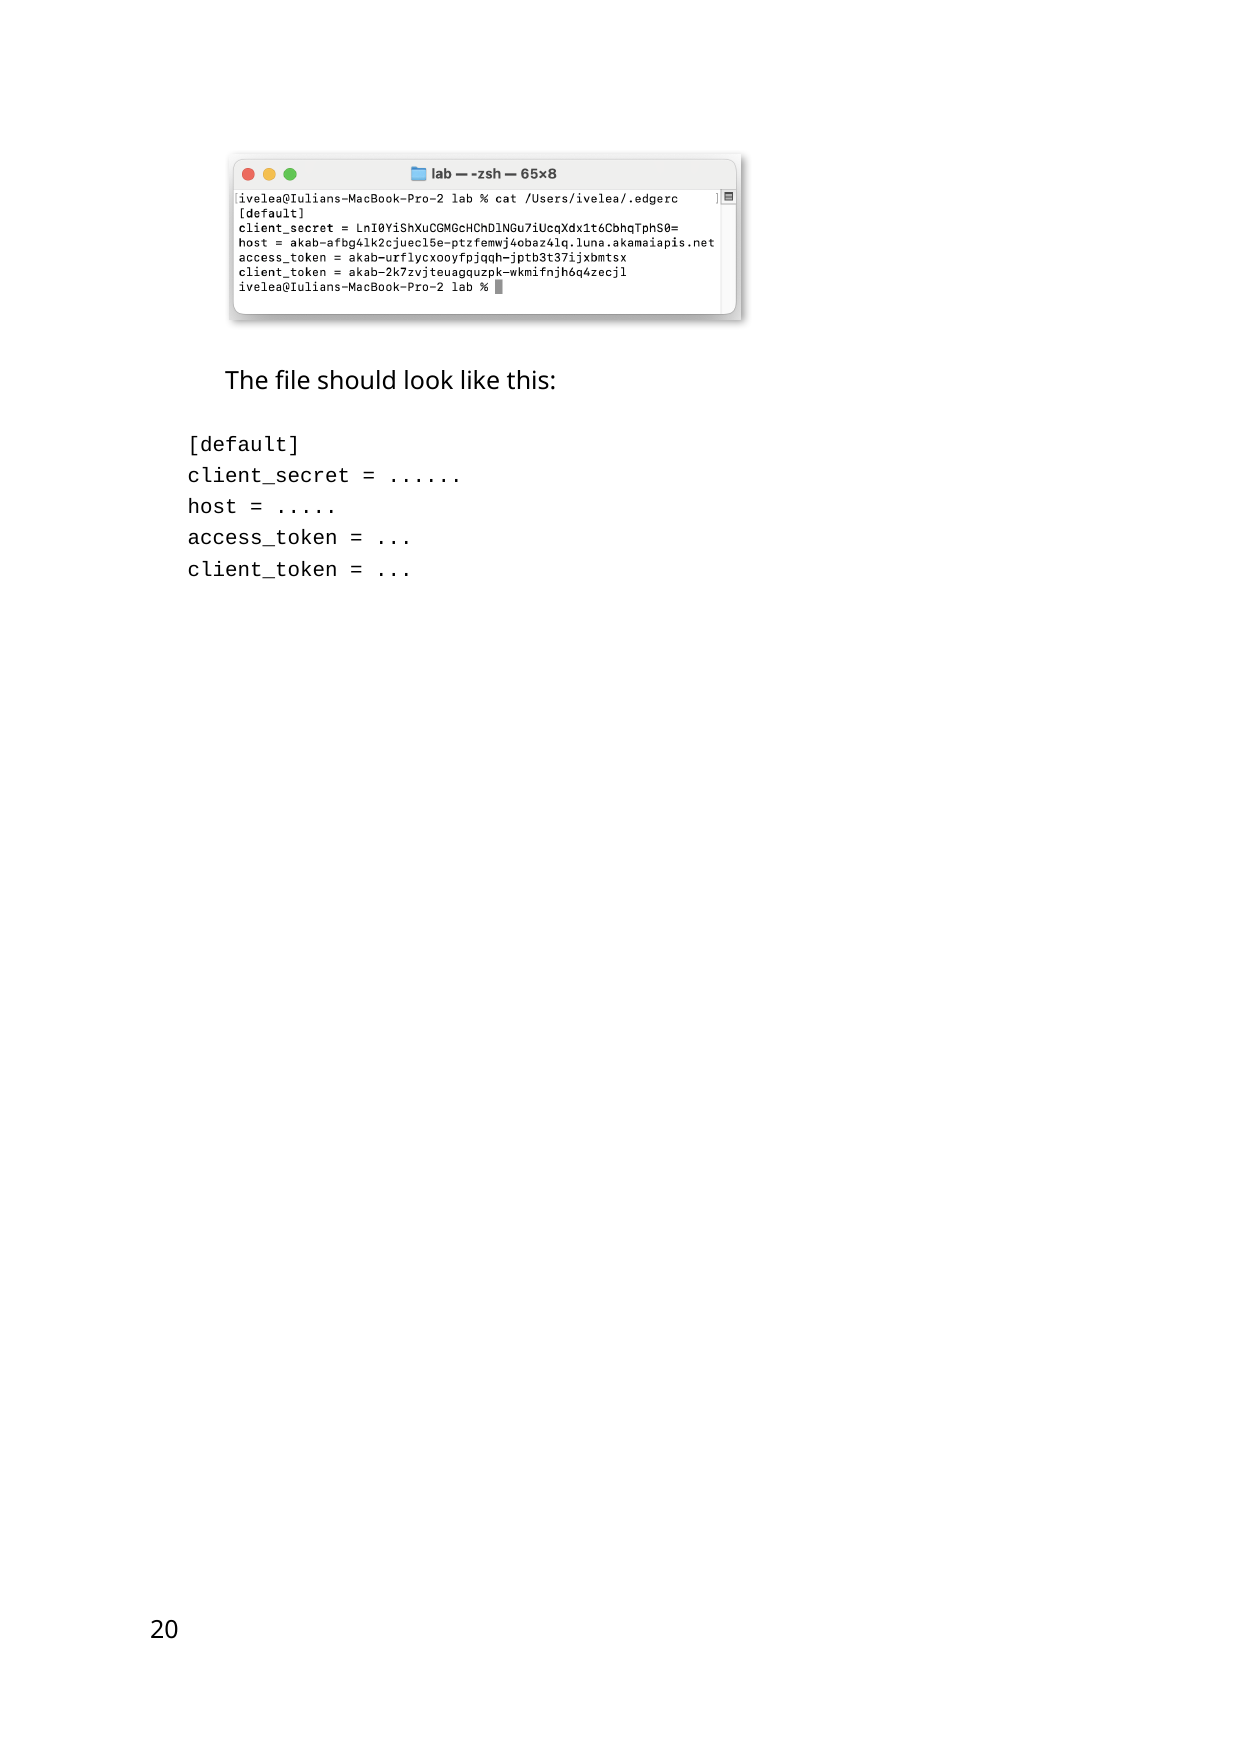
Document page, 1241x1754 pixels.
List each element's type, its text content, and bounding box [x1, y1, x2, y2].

text client_token = ... [150, 551, 1090, 582]
picture [229, 154, 741, 320]
text access_token = ... [150, 520, 1090, 551]
text host = ..... [150, 488, 1090, 520]
text The file should look like this: [225, 363, 1090, 397]
text [default] [150, 426, 1090, 457]
text client_secret = ...... [150, 457, 1090, 488]
